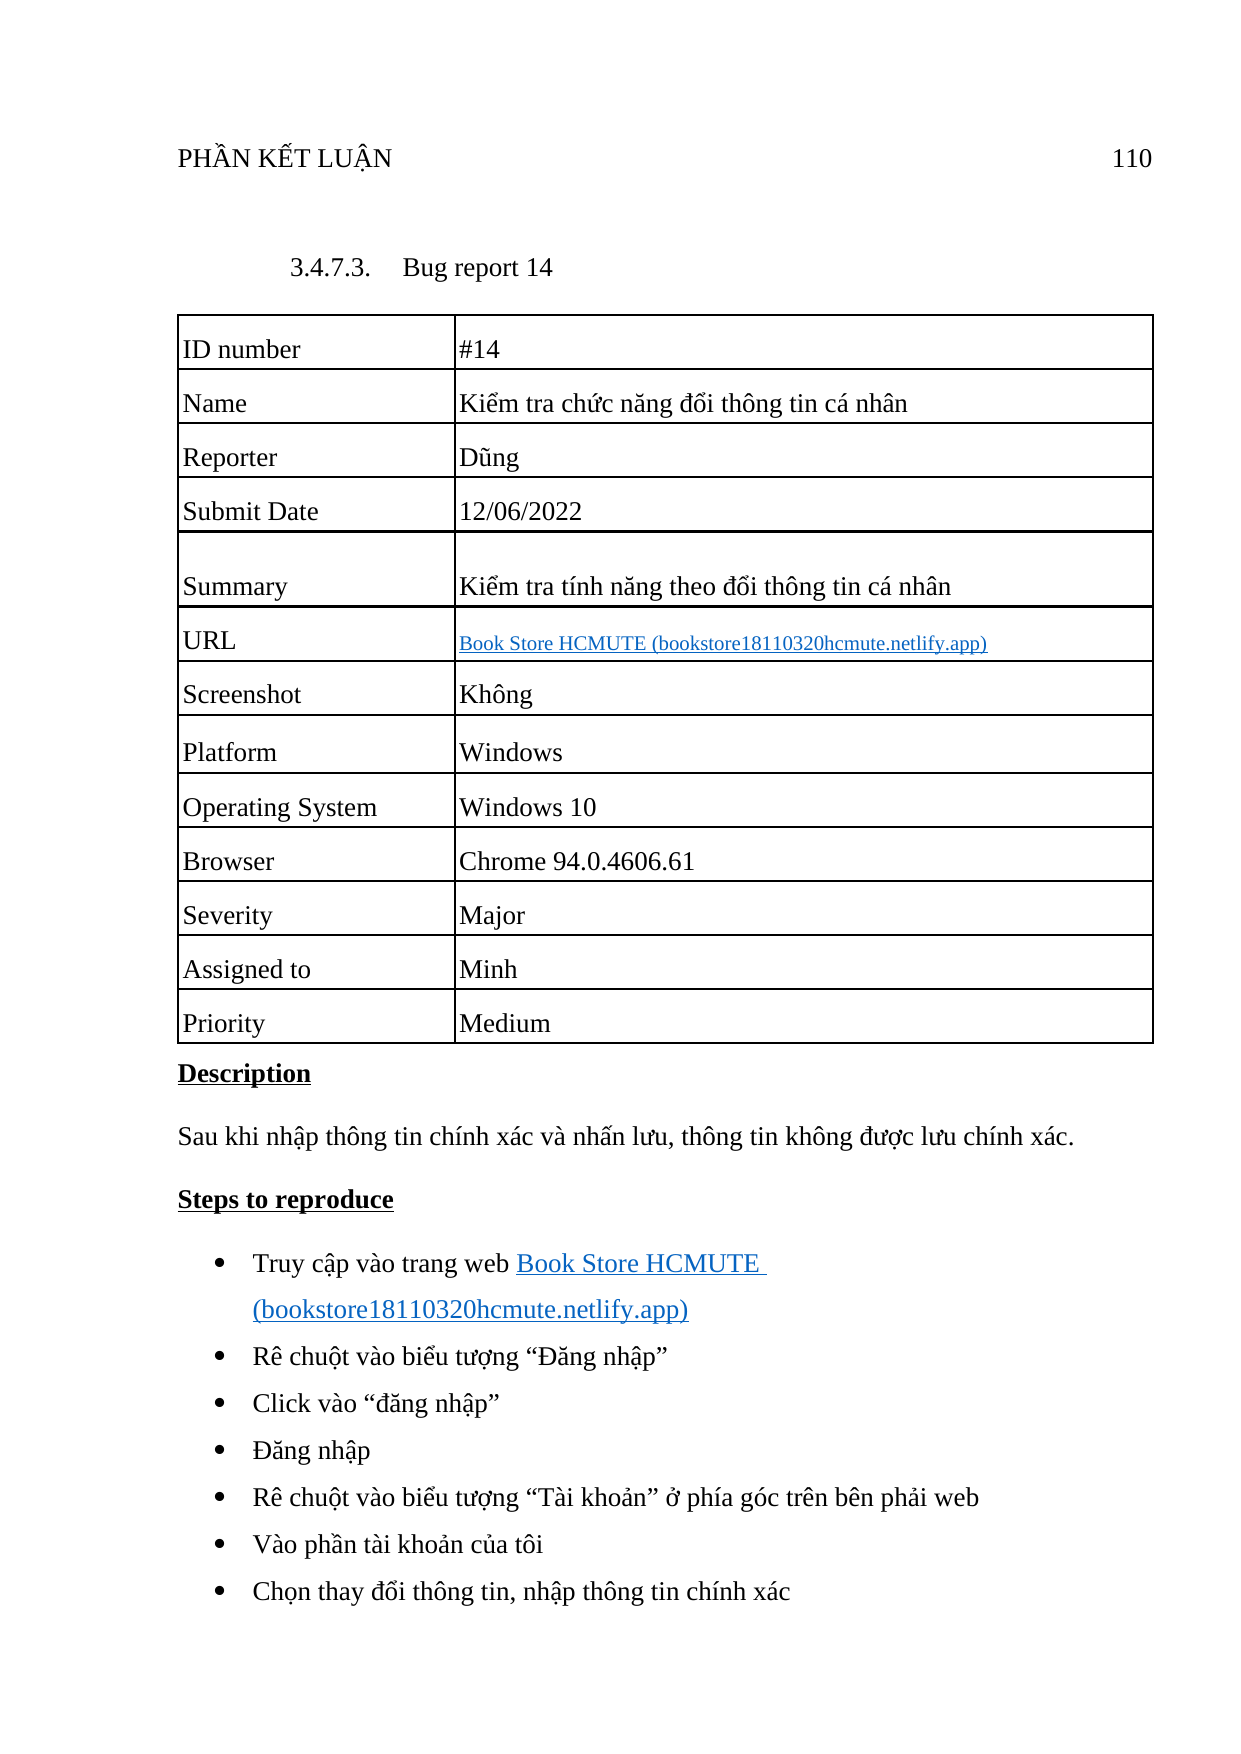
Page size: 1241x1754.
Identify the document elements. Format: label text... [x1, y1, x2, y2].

list Truy cập vào trang web Book Store HCMUTE (bookstore18110320hcmute.netlify.app) [215, 1247, 1122, 1325]
table_cell Platform [179, 716, 454, 772]
list Đăng nhập [215, 1434, 1122, 1465]
table_cell URL [179, 608, 454, 659]
text Description [177, 1057, 1122, 1088]
table_cell Medium [456, 990, 1152, 1042]
list Rê chuột vào biểu tượng “Tài khoản” ở phía góc trên bên phải web [215, 1481, 1122, 1512]
table_cell 12/06/2022 [456, 478, 1152, 530]
list Vào phần tài khoản của tôi [215, 1528, 1122, 1559]
table_cell Không [456, 662, 1152, 713]
table_cell Browser [179, 828, 454, 880]
table_cell Major [456, 882, 1152, 934]
table_cell Dũng [456, 424, 1152, 476]
list Click vào “đăng nhập” [215, 1387, 1122, 1418]
table_cell Name [179, 370, 454, 422]
list Chọn thay đổi thông tin, nhập thông tin chính xác [215, 1574, 1122, 1606]
table_cell Screenshot [179, 662, 454, 713]
table_cell Reporter [179, 424, 454, 476]
table_cell Book Store HCMUTE (bookstore18110320hcmute.netlify.app) [456, 608, 1152, 659]
table_cell Assigned to [179, 936, 454, 988]
table_cell Priority [179, 990, 454, 1042]
table_cell Kiểm tra tính năng theo đổi thông tin cá nhân [456, 533, 1152, 605]
table_cell Minh [456, 936, 1152, 988]
table_header ID number [179, 316, 454, 368]
table_cell Summary [179, 533, 454, 605]
list Bug report 14 [290, 251, 1122, 282]
table_cell Windows 10 [456, 774, 1152, 826]
list Rê chuột vào biểu tượng “Đăng nhập” [215, 1340, 1122, 1371]
table_cell Severity [179, 882, 454, 934]
table_header #14 [456, 316, 1152, 368]
table_cell Windows [456, 716, 1152, 772]
text Steps to reproduce [177, 1183, 1122, 1214]
table_cell Submit Date [179, 478, 454, 530]
table_cell Chrome 94.0.4606.61 [456, 828, 1152, 880]
table_cell Kiểm tra chức năng đổi thông tin cá nhân [456, 370, 1152, 422]
table_cell Operating System [179, 774, 454, 826]
text Sau khi nhập thông tin chính xác và nhấn lưu, thông tin không được lưu chính xác. [177, 1120, 1122, 1151]
